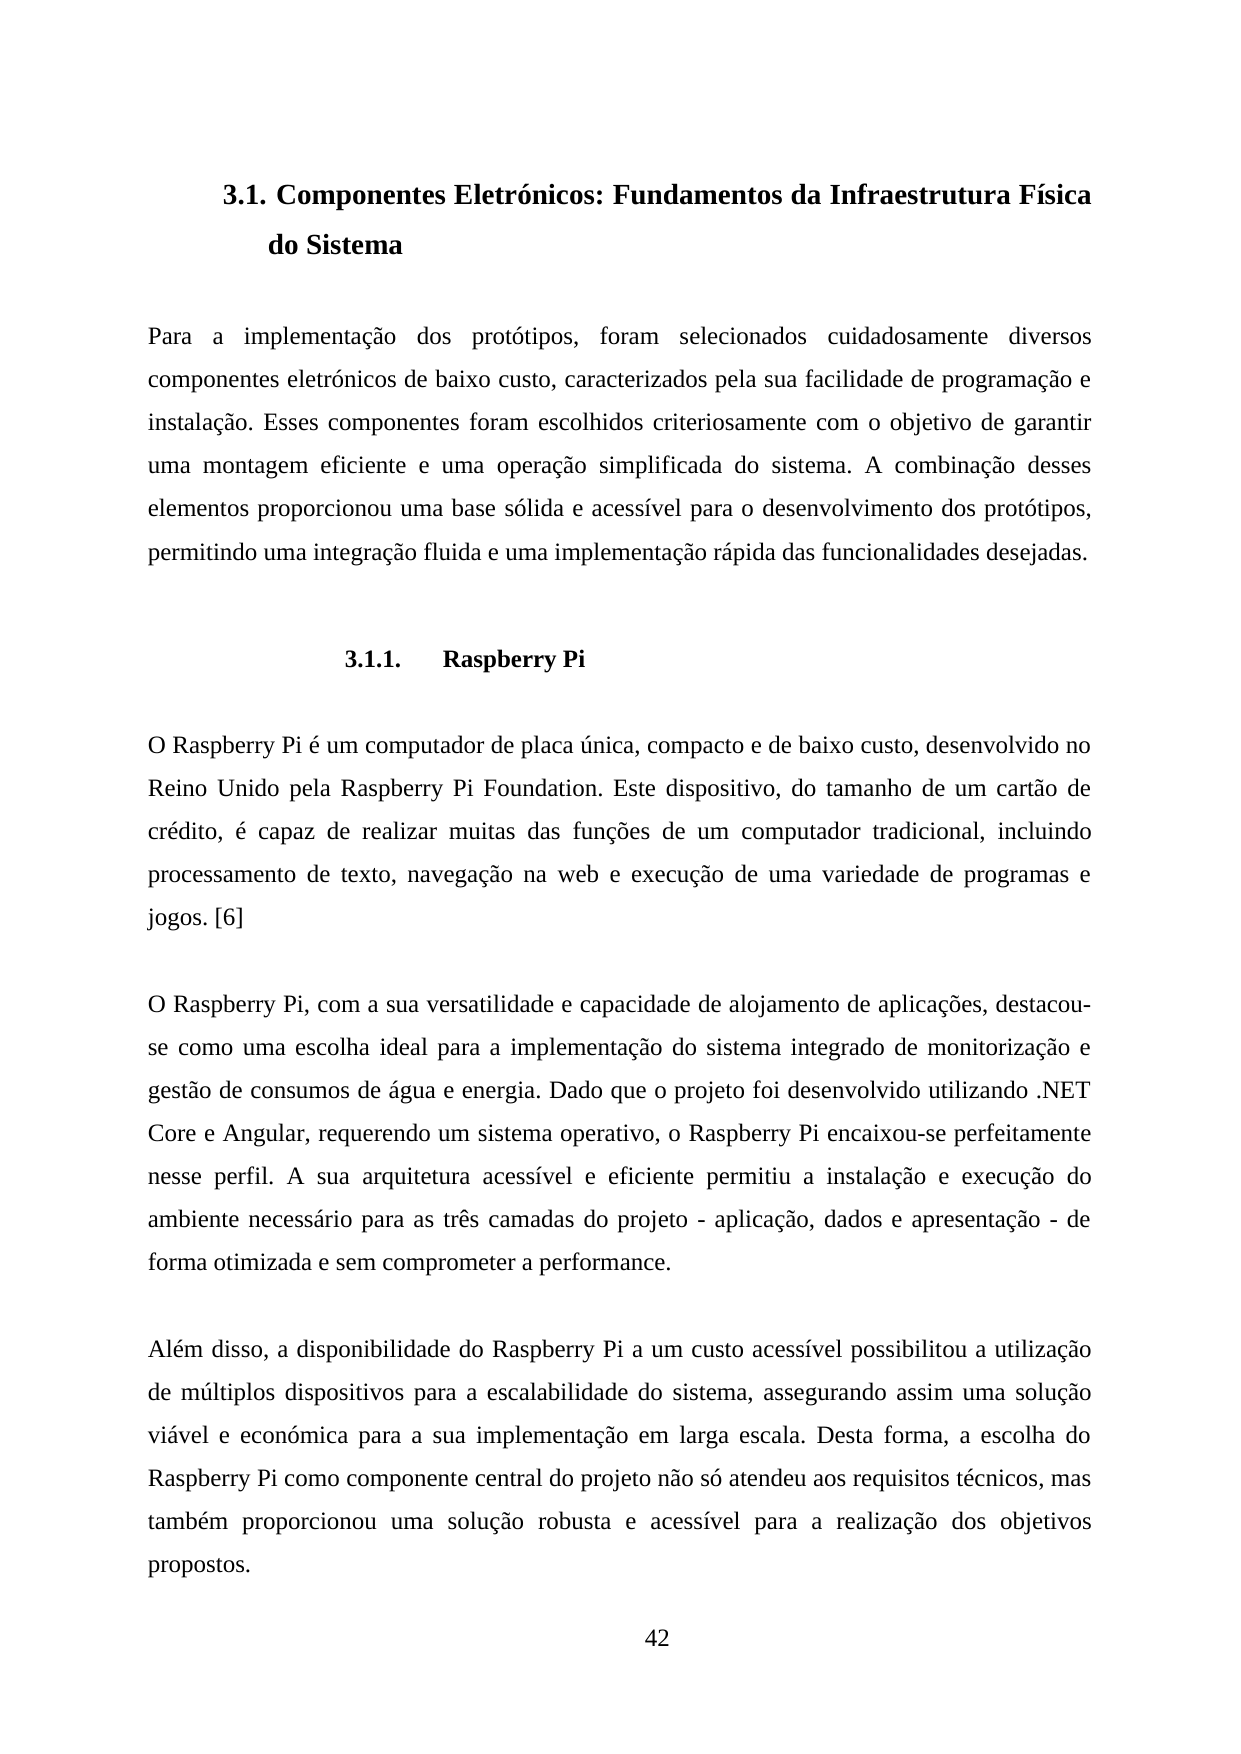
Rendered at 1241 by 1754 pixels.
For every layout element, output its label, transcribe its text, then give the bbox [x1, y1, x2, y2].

text O Raspberry Pi, com a sua versatilidade e capacidade de alojamento de aplicações, destacou-se como uma escolha ideal para a implementação do sistema integrado de monitorização e gestão de consumos de água e energia. Dado que o projeto foi desenvolvido utilizando .NET Core e Angular, requerendo um sistema operativo, o Raspberry Pi encaixou-se perfeitamente nesse perfil. A sua arquitetura acessível e eficiente permitiu a instalação e execução do ambiente necessário para as três camadas do projeto - aplicação, dados e apresentação - de forma otimizada e sem comprometer a performance. [148, 989, 1092, 1276]
text Raspberry Pi [344, 644, 1092, 672]
text Componentes Eletrónicos: Fundamentos da Infraestrutura Física do Sistema [223, 177, 1092, 261]
text Além disso, a disponibilidade do Raspberry Pi a um custo acessível possibilitou a utilização de múltiplos dispositivos para a escalabilidade do sistema, assegurando assim uma solução viável e económica para a sua implementação em larga escala. Desta forma, a escolha do Raspberry Pi como componente central do projeto não só atendeu aos requisitos técnicos, mas também proporcionou uma solução robusta e acessível para a realização dos objetivos propostos. [148, 1334, 1092, 1578]
text O Raspberry Pi é um computador de placa única, compacto e de baixo custo, desenvolvido no Reino Unido pela Raspberry Pi Foundation. Este dispositivo, do tamanho de um cartão de crédito, é capaz de realizar muitas das funções de um computador tradicional, incluindo processamento de texto, navegação na web e execução de uma variedade de programas e jogos. [6] [148, 730, 1092, 931]
text Para a implementação dos protótipos, foram selecionados cuidadosamente diversos componentes eletrónicos de baixo custo, caracterizados pela sua facilidade de programação e instalação. Esses componentes foram escolhidos criteriosamente com o objetivo de garantir uma montagem eficiente e uma operação simplificada do sistema. A combinação desses elementos proporcionou uma base sólida e acessível para o desenvolvimento dos protótipos, permitindo uma integração fluida e uma implementação rápida das funcionalidades desejadas. [148, 321, 1092, 565]
